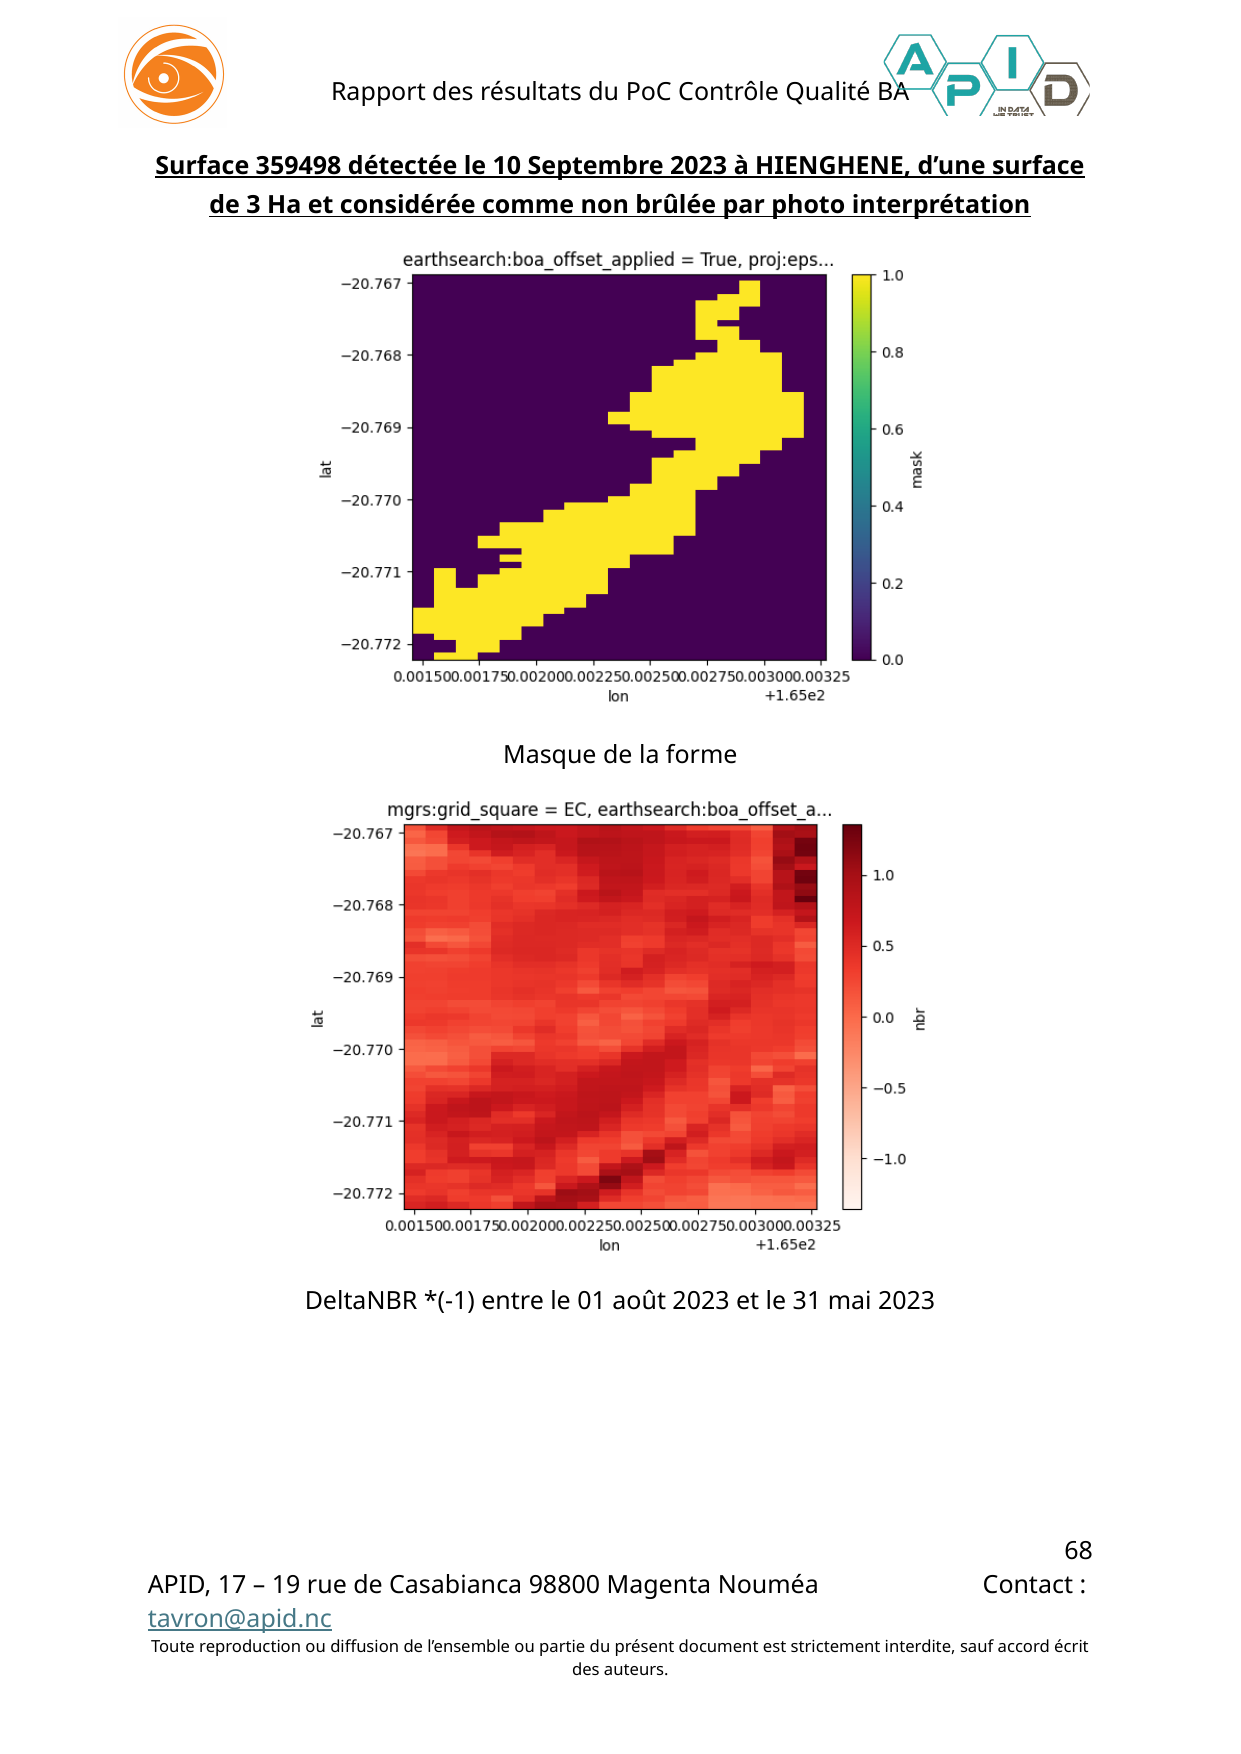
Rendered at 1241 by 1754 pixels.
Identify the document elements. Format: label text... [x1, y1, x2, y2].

picture [304, 792, 936, 1261]
picture [309, 242, 932, 715]
text Masque de la forme [148, 737, 1093, 771]
text Surface 359498 détectée le 10 Septembre 2023 à HIENGHENE, d’une surface de 3 Ha et considérée comme non brûlée par photo interprétation [148, 148, 1093, 221]
text DeltaNBR *(-1) entre le 01 août 2023 et le 31 mai 2023 [148, 1282, 1093, 1316]
picture [883, 34, 1090, 116]
